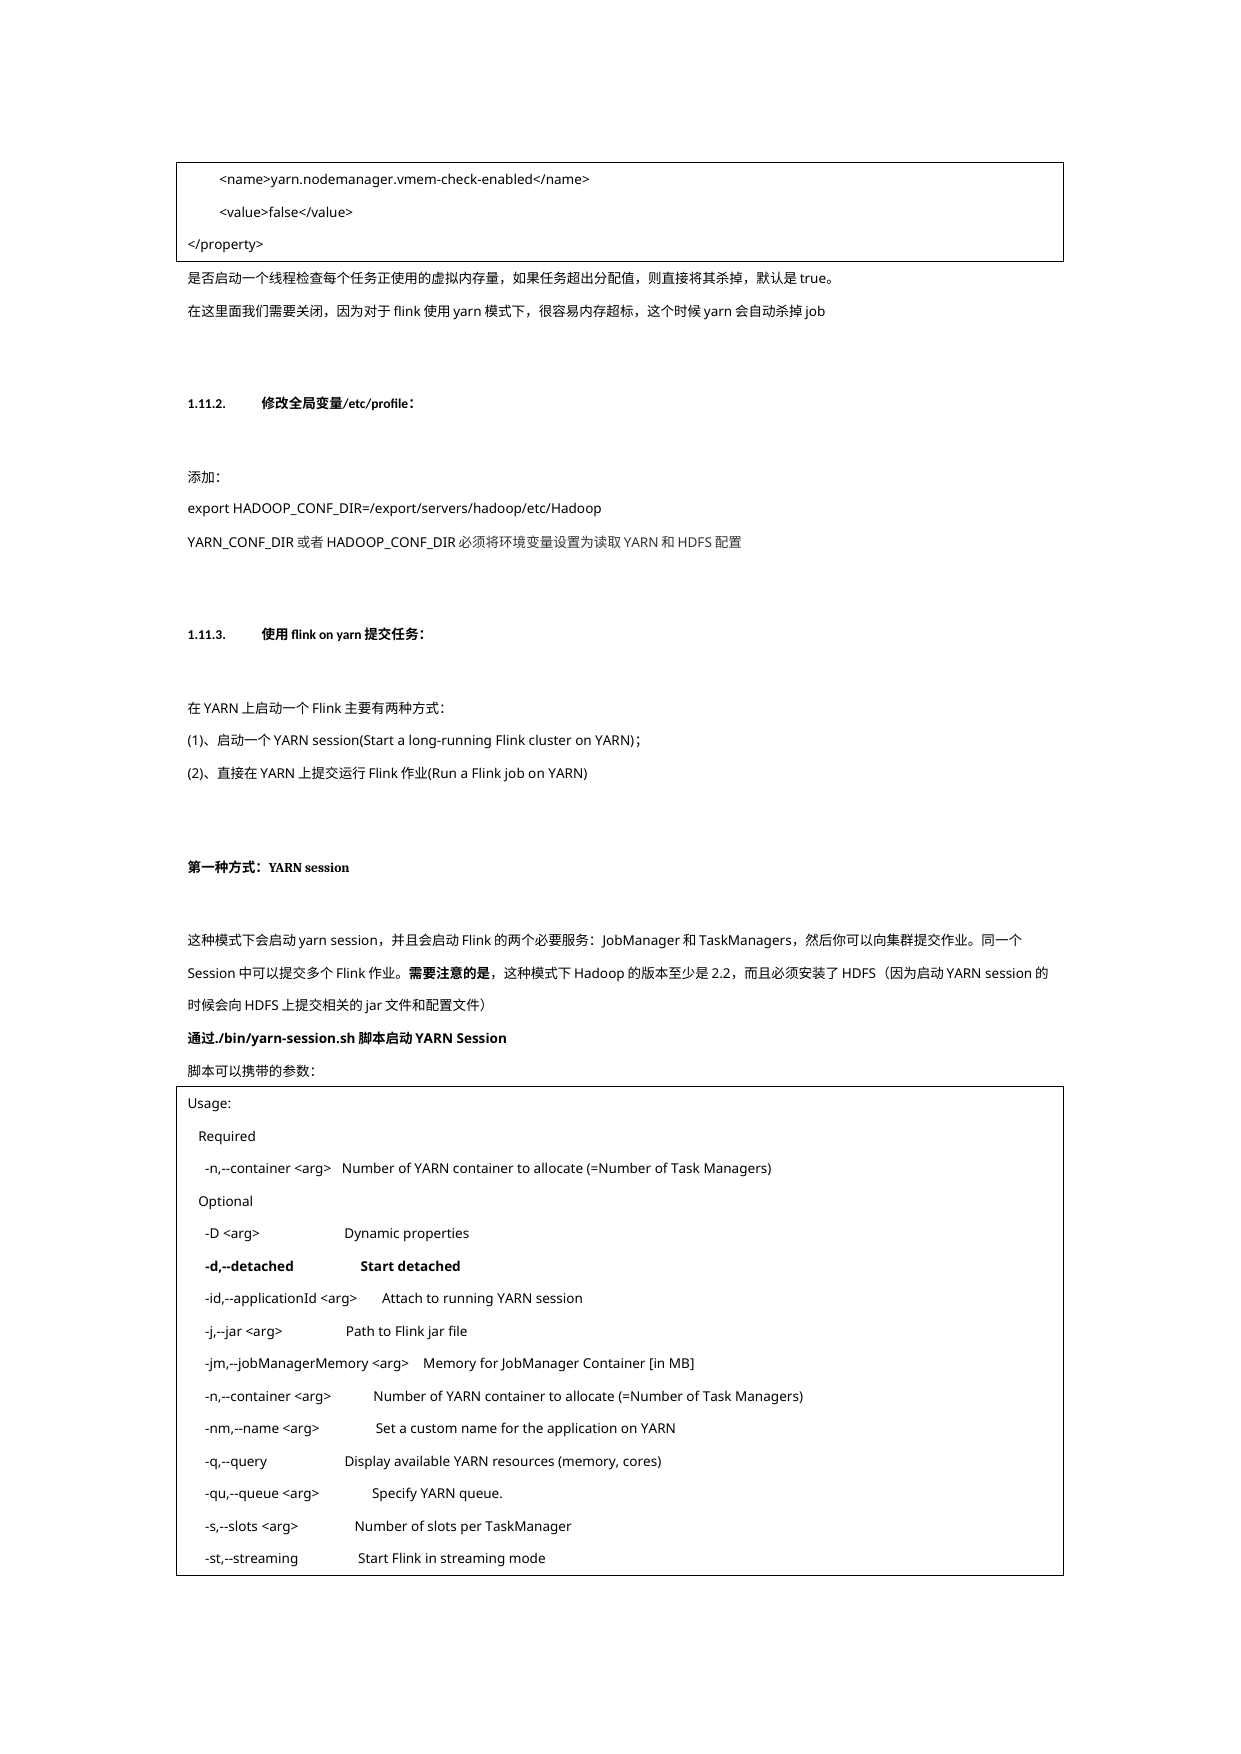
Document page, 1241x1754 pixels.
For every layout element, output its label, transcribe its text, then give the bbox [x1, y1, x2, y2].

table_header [177, 163, 1063, 261]
text export HADOOP_CONF_DIR=/export/servers/hadoop/etc/Hadoop [187, 492, 1053, 525]
text 这种模式下会启动yarn session，并且会启动Flink的两个必要服务：JobManager和TaskManagers，然后你可以向集群提交作业。同一个Session中可以提交多个Flink作业。需要注意的是，这种模式下Hadoop的版本至少是2.2，而且必须安装了HDFS（因为启动YARN session的时候会向HDFS上提交相关的jar文件和配置文件） [187, 924, 1053, 1021]
text 添加： [187, 460, 1053, 492]
text (2)、直接在YARN上提交运行Flink作业(Run a Flink job on YARN) [187, 756, 1053, 788]
text 通过./bin/yarn-session.sh脚本启动YARN Session [187, 1021, 1053, 1054]
text YARN_CONF_DIR或者HADOOP_CONF_DIR必须将环境变量设置为读取YARN和HDFS配置 [187, 525, 1053, 557]
subtitle 修改全局变量/etc/profile： [187, 386, 1053, 419]
subtitle 使用flink on yarn提交任务： [187, 617, 1053, 649]
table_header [177, 1087, 1063, 1575]
text 是否启动一个线程检查每个任务正使用的虚拟内存量，如果任务超出分配值，则直接将其杀掉，默认是true。 [187, 262, 1053, 294]
text 脚本可以携带的参数： [187, 1054, 1053, 1086]
text (1)、启动一个YARN session(Start a long-running Flink cluster on YARN)； [187, 723, 1053, 756]
text 在这里面我们需要关闭，因为对于flink使用yarn模式下，很容易内存超标，这个时候yarn会自动杀掉job [187, 294, 1053, 327]
subtitle 第一种方式：YARN session [187, 850, 1053, 883]
text 在YARN上启动一个Flink主要有两种方式： [187, 691, 1053, 723]
